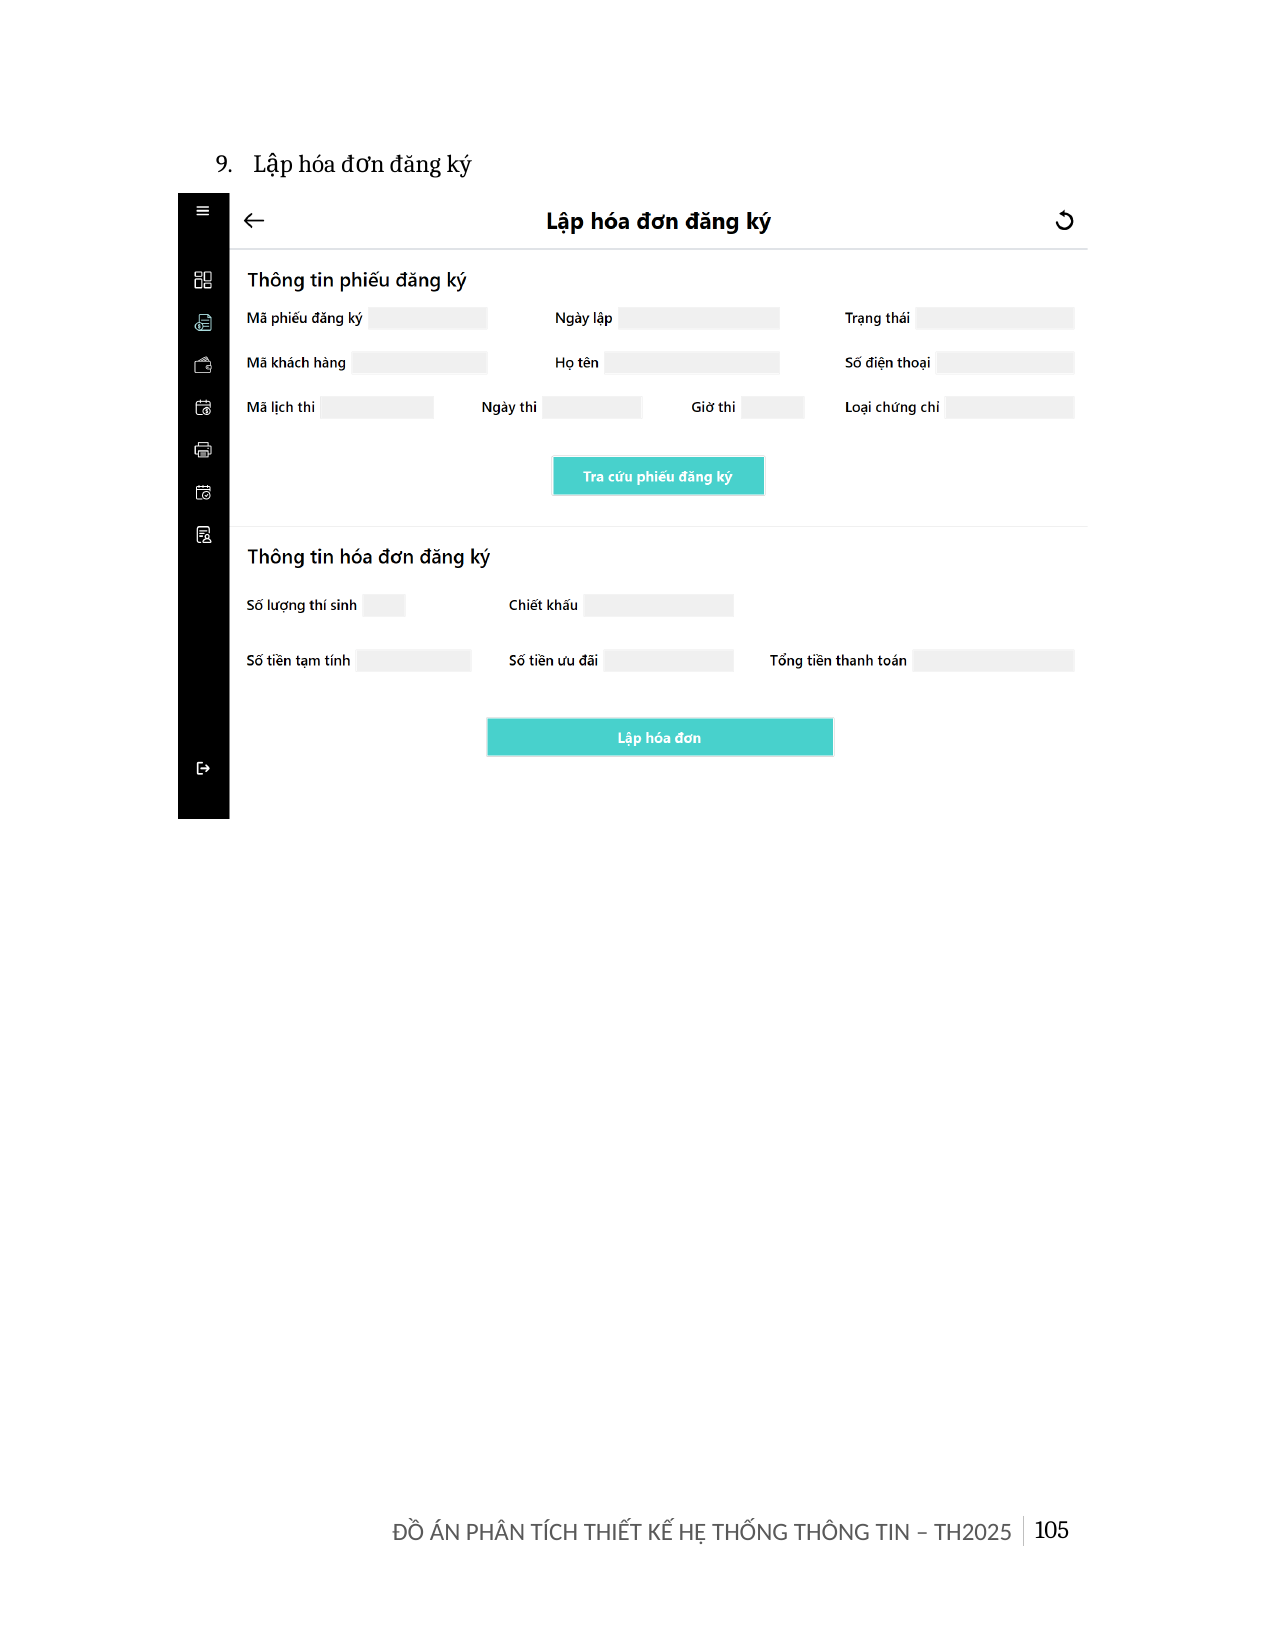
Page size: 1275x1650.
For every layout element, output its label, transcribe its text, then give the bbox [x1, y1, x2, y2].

list Lập hóa đơn đăng ký [216, 150, 1087, 179]
picture [178, 193, 1088, 819]
